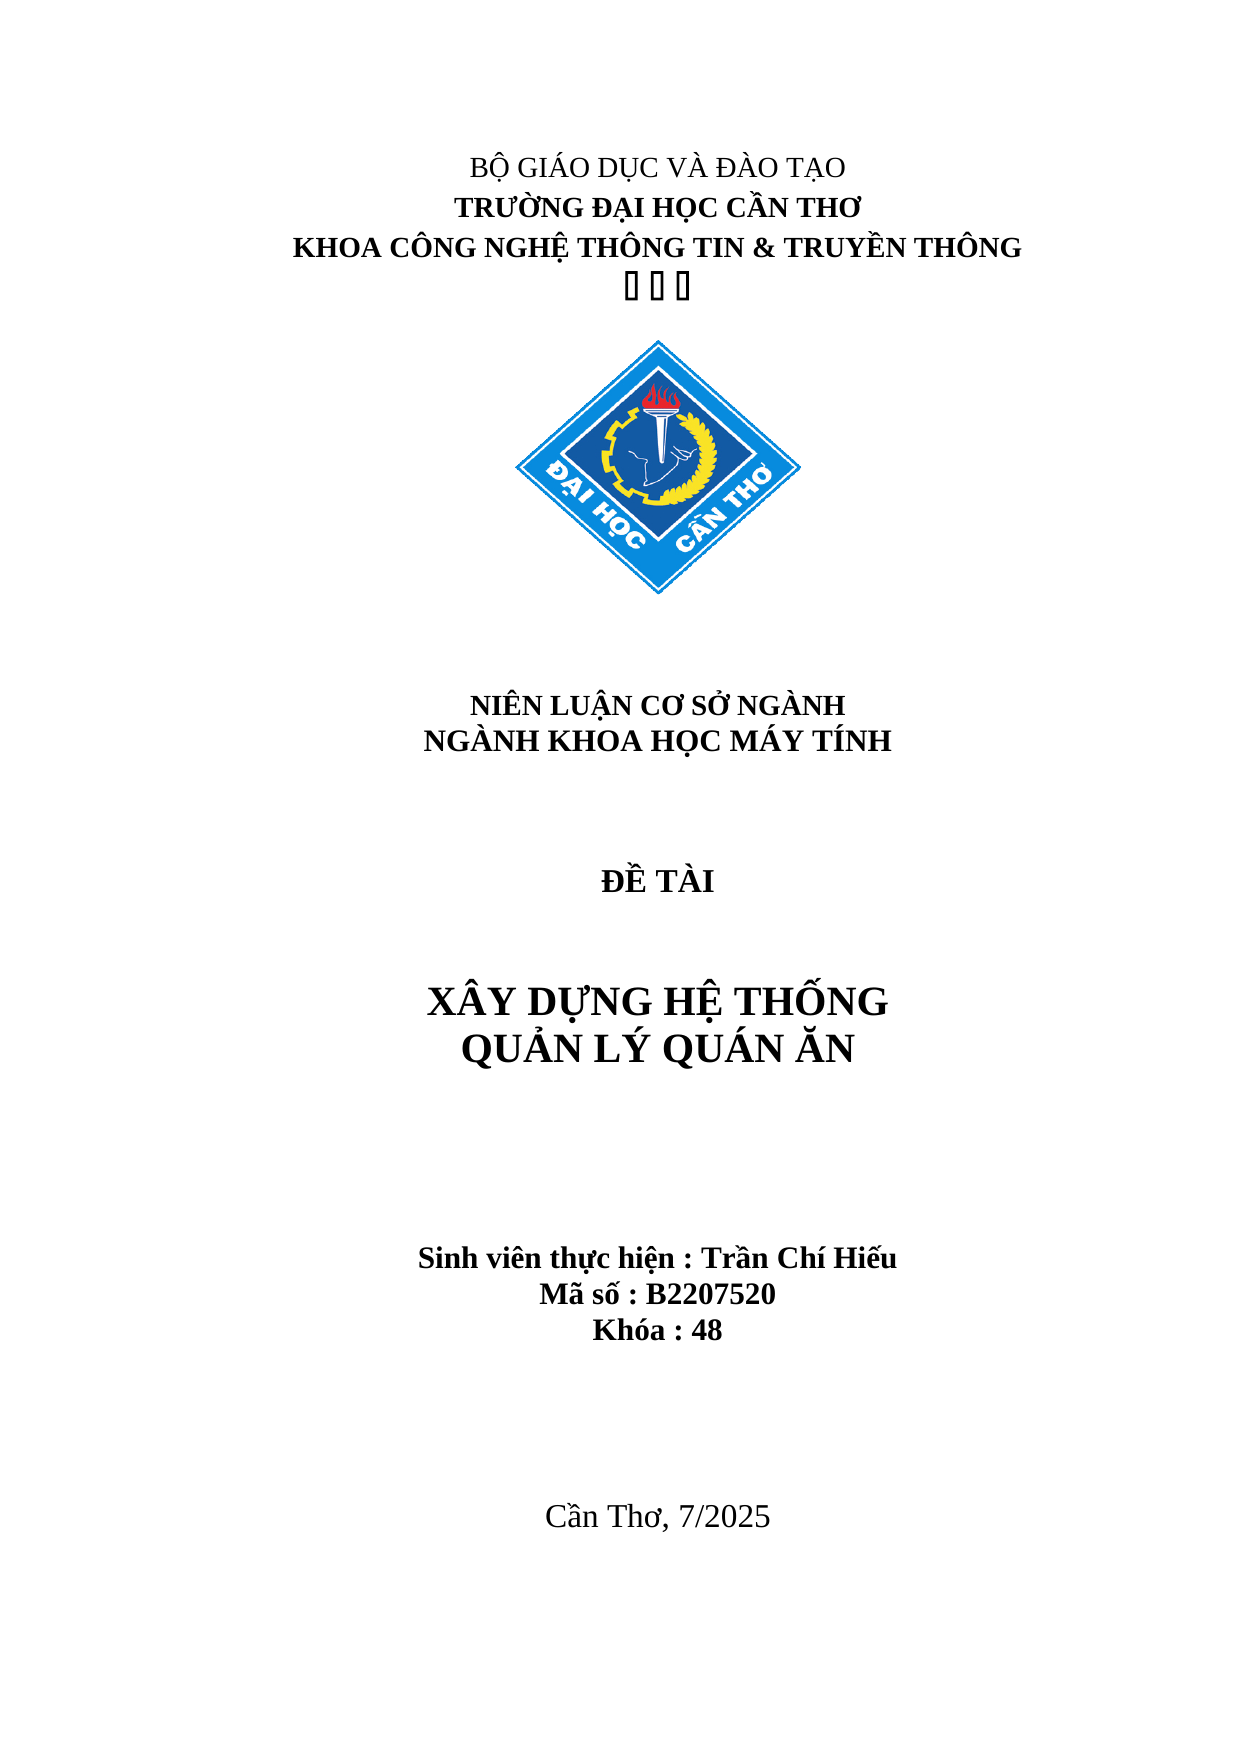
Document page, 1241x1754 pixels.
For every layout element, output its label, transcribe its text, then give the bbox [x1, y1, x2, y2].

text NGÀNH KHOA HỌC MÁY TÍNH [187, 722, 1128, 758]
text Sinh viên thực hiện : Trần Chí Hiếu [187, 1239, 1128, 1275]
text TRƯỜNG ĐẠI HỌC CẦN THƠ [187, 190, 1128, 224]
text Khóa : 48 [187, 1311, 1128, 1347]
text QUẢN LÝ QUÁN ĂN [187, 1024, 1128, 1072]
text NIÊN LUẬN CƠ SỞ NGÀNH [187, 688, 1128, 722]
picture [514, 339, 802, 595]
text KHOA CÔNG NGHỆ THÔNG TIN & TRUYỀN THÔNG [187, 230, 1128, 264]
text XÂY DỰNG HỆ THỐNG [187, 976, 1128, 1024]
text BỘ GIÁO DỤC VÀ ĐÀO TẠO [187, 150, 1128, 183]
text Mã số : B2207520 [187, 1275, 1128, 1311]
text ĐỀ TÀI [187, 861, 1128, 899]
text Cần Thơ, 7/2025 [187, 1496, 1128, 1534]
